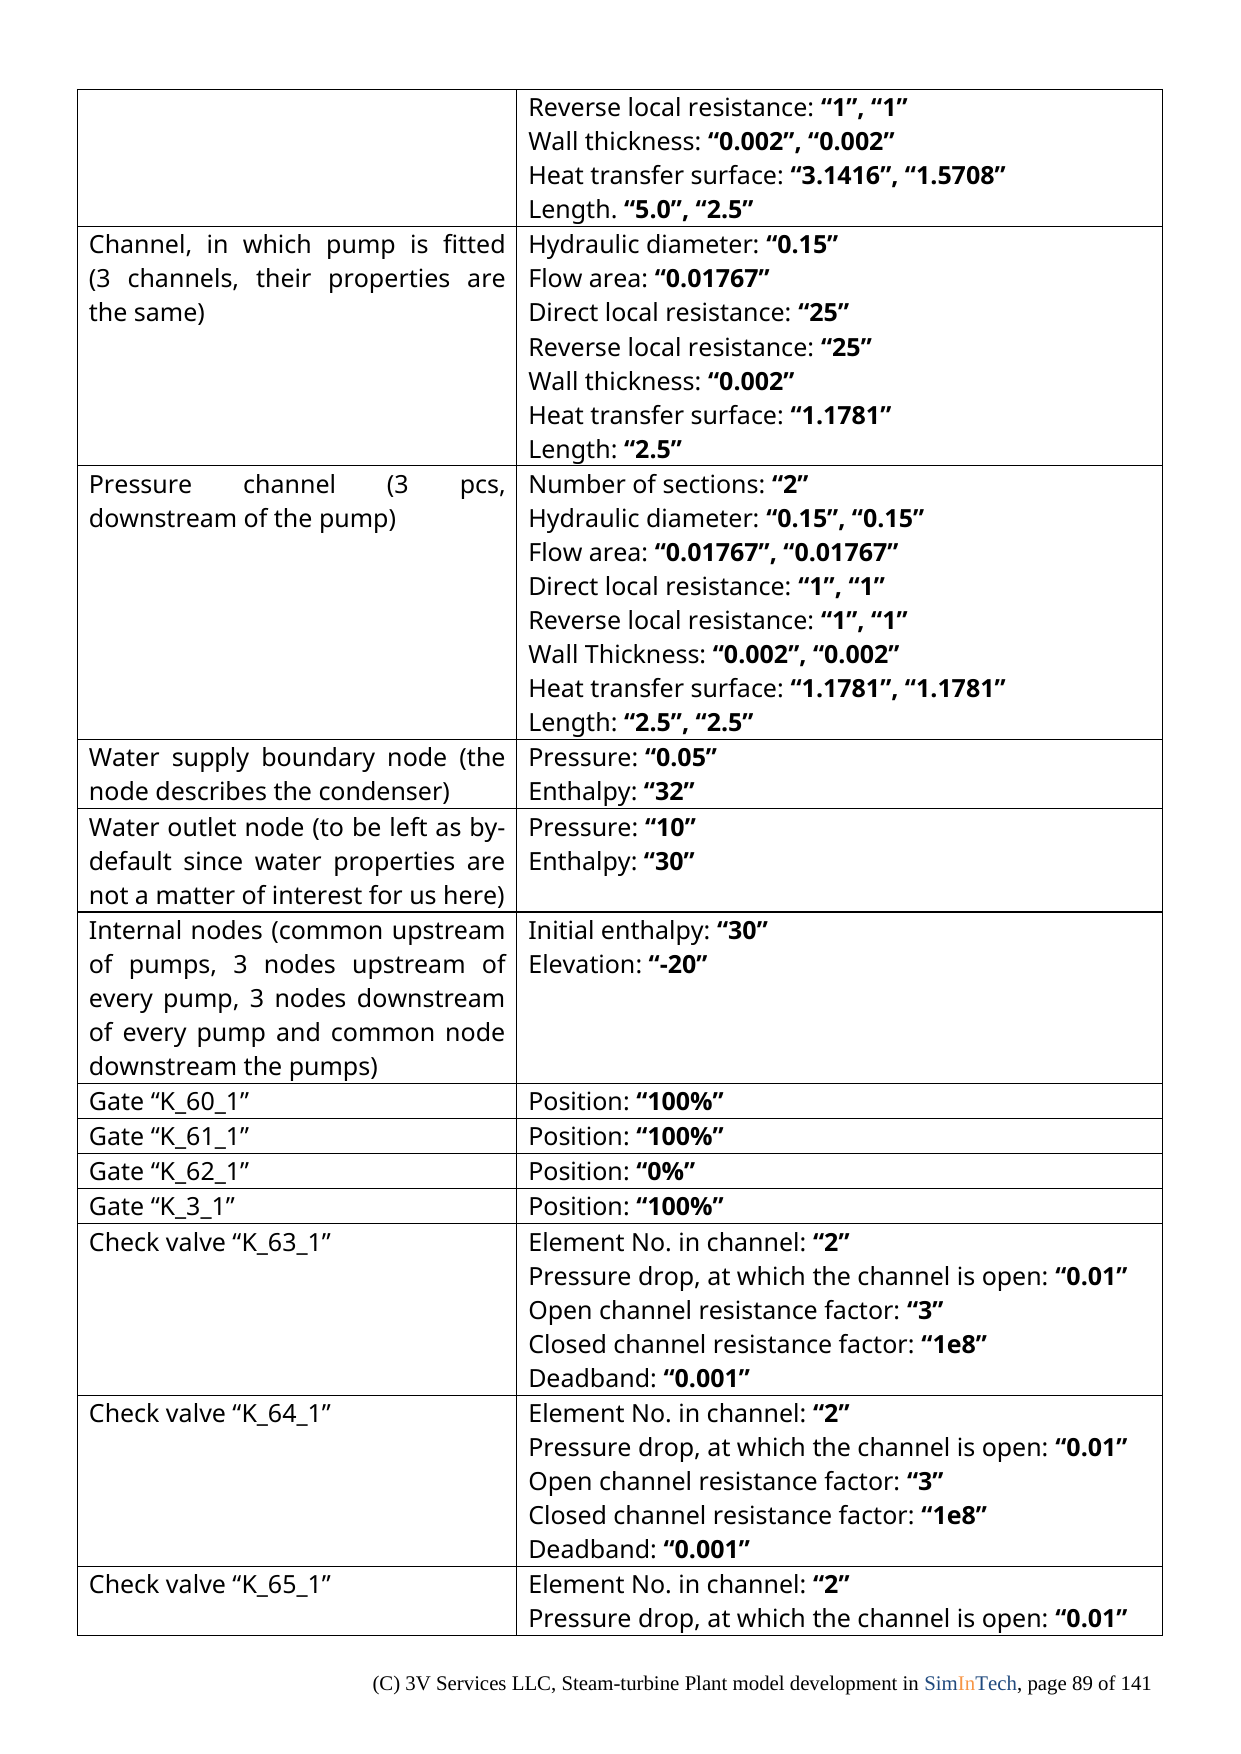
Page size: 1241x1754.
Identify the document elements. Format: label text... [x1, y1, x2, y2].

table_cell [517, 1567, 1162, 1635]
table_cell Position: “100%” [517, 1084, 1162, 1118]
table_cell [517, 90, 1162, 226]
table_cell Channel, in which pump is fitted (3 channels, their properties are the same) [78, 227, 516, 465]
table_cell Gate “K_60_1” [78, 1084, 516, 1118]
table_cell Pressure channel (3 pcs, downstream of the pump) [78, 466, 516, 739]
table_cell Gate “K_61_1” [78, 1119, 516, 1153]
table_cell Gate “K_3_1” [78, 1189, 516, 1223]
table_cell Initial enthalpy: “30” Elevation: “-20” [517, 913, 1162, 1083]
table_cell Water supply boundary node (the node describes the condenser) [78, 740, 516, 808]
table_cell Check valve “K_64_1” [78, 1396, 516, 1566]
table_cell Pressure: “0.05” Enthalpy: “32” [517, 740, 1162, 808]
table_cell Gate “K_62_1” [78, 1154, 516, 1188]
table_cell Internal nodes (common upstream of pumps, 3 nodes upstream of every pump, 3 nodes downstream of every pump and common node downstream the pumps) [78, 913, 516, 1083]
table_cell Number of sections: “2” Hydraulic diameter: “0.15”, “0.15” Flow area: “0.01767”, “0.01767” Direct local resistance: “1”, “1” Reverse local resistance: “1”, “1” Wall Thickness: “0.002”, “0.002” Heat transfer surface: “1.1781”, “1.1781” Length: “2.5”, “2.5” [517, 466, 1162, 739]
table_cell Position: “100%” [517, 1189, 1162, 1223]
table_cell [78, 90, 516, 226]
table_cell Hydraulic diameter: “0.15” Flow area: “0.01767” Direct local resistance: “25” Reverse local resistance: “25” Wall thickness: “0.002” Heat transfer surface: “1.1781” Length: “2.5” [517, 227, 1162, 465]
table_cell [78, 1567, 516, 1635]
table_cell Check valve “K_63_1” [78, 1224, 516, 1394]
table_cell Position: “0%” [517, 1154, 1162, 1188]
table_cell Pressure: “10” Enthalpy: “30” [517, 809, 1162, 911]
table_cell Position: “100%” [517, 1119, 1162, 1153]
table_cell Water outlet node (to be left as by-default since water properties are not a matter of interest for us here) [78, 809, 516, 911]
